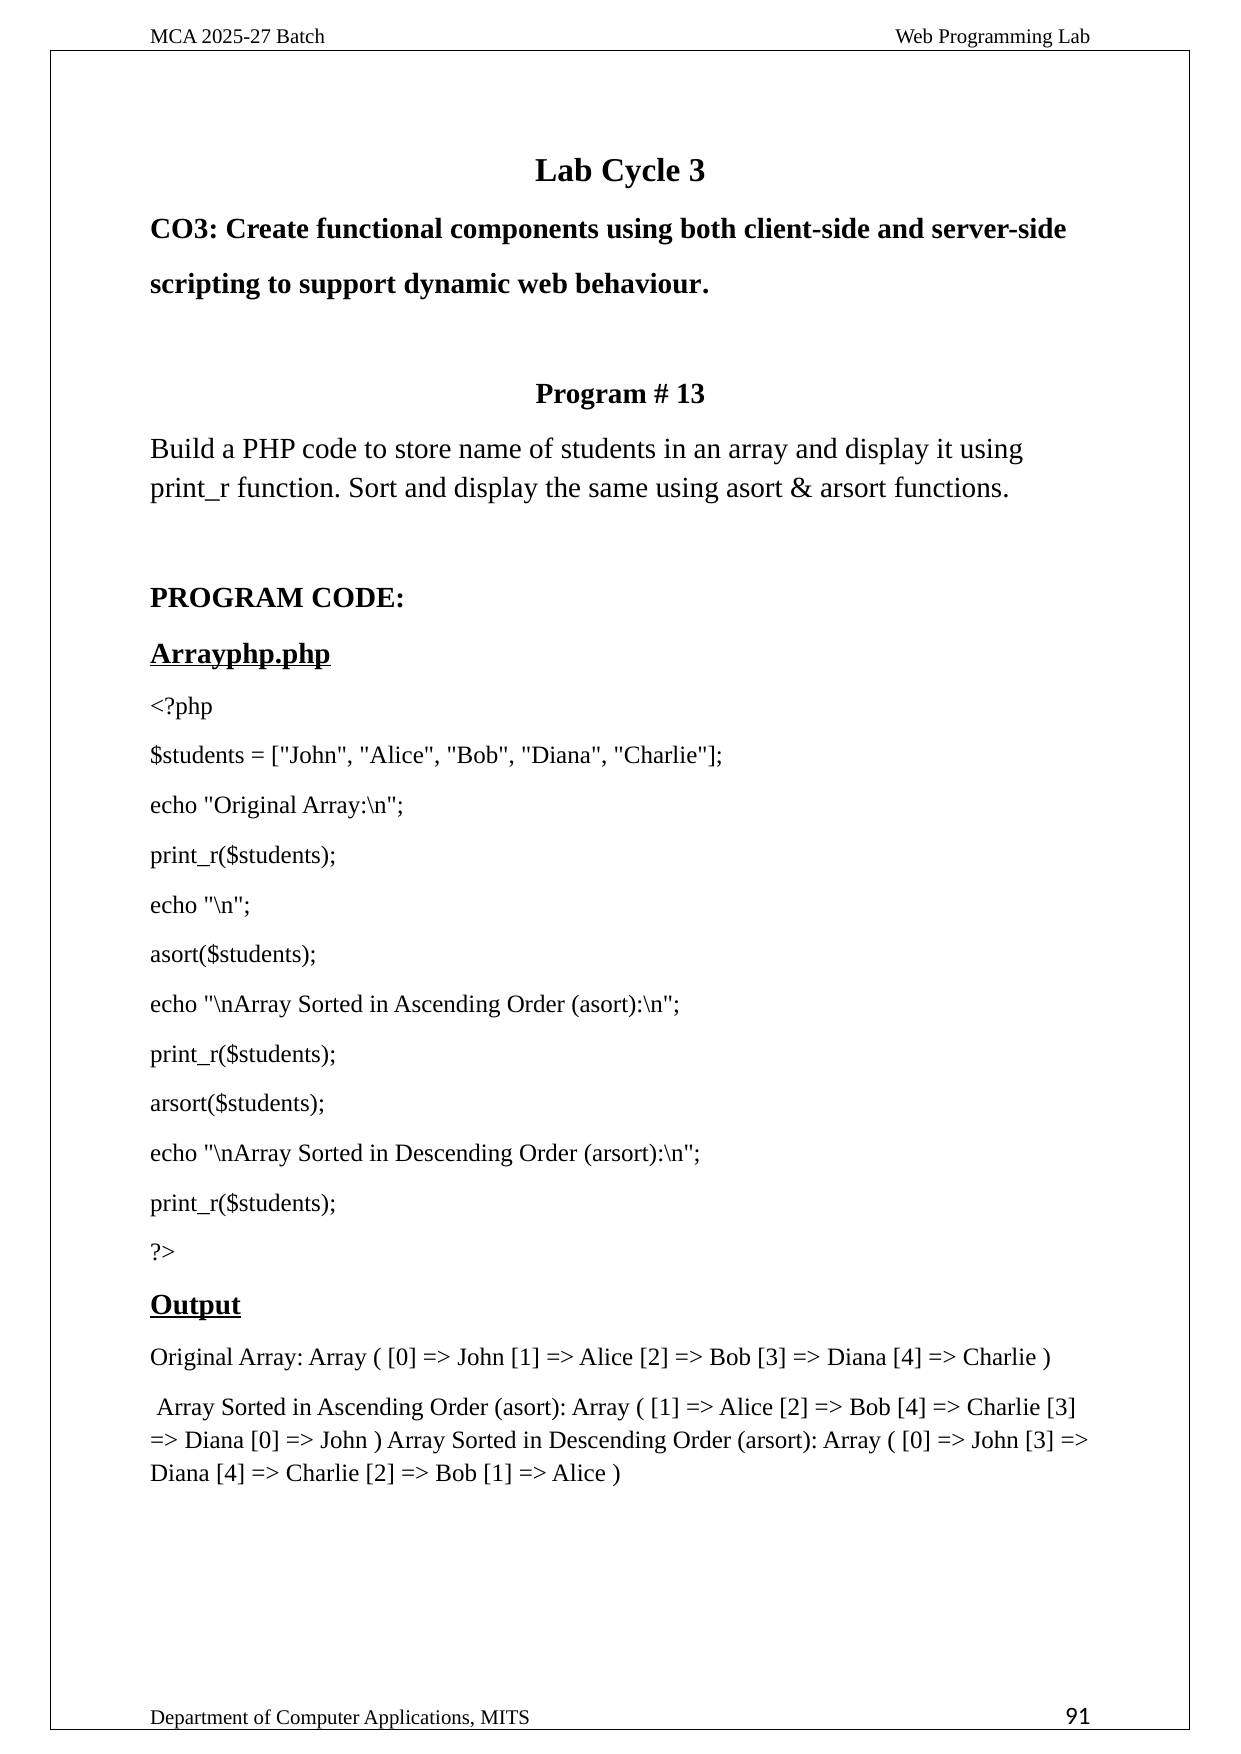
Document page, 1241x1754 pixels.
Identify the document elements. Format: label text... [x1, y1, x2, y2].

text print_r($students); [150, 1039, 1090, 1067]
text Arrayphp.php [150, 636, 1090, 669]
text Array Sorted in Ascending Order (asort): Array ( [1] => Alice [2] => Bob [4] => Charlie [3] => Diana [0] => John ) Array Sorted in Descending Order (arsort): Array ( [0] => John [3] => Diana [4] => Charlie [2] => Bob [1] => Alice ) [150, 1392, 1090, 1487]
text Original Array: Array ( [0] => John [1] => Alice [2] => Bob [3] => Diana [4] => Charlie ) [150, 1342, 1090, 1371]
text $students = ["John", "Alice", "Bob", "Diana", "Charlie"]; [150, 741, 1090, 769]
text Output [150, 1287, 1090, 1321]
text print_r($students); [150, 1188, 1090, 1217]
text asort($students); [150, 939, 1090, 968]
text echo "\n"; [150, 890, 1090, 918]
text echo "\nArray Sorted in Descending Order (arsort):\n"; [150, 1138, 1090, 1167]
text arsort($students); [150, 1088, 1090, 1117]
text Program # 13 [150, 376, 1090, 410]
text CO3: Create functional components using both client-side and server-side [150, 211, 1090, 244]
text scripting to support dynamic web behaviour. [150, 266, 1090, 299]
text echo "Original Array:\n"; [150, 790, 1090, 819]
text Lab Cycle 3 [150, 150, 1090, 188]
text ?> [150, 1237, 1090, 1266]
text <?php [150, 691, 1090, 720]
text echo "\nArray Sorted in Ascending Order (asort):\n"; [150, 989, 1090, 1018]
text PROGRAM CODE: [150, 581, 1090, 614]
text Build a PHP code to store name of students in an array and display it using print_r function. Sort and display the same using asort & arsort functions. [150, 432, 1090, 504]
text print_r($students); [150, 840, 1090, 869]
